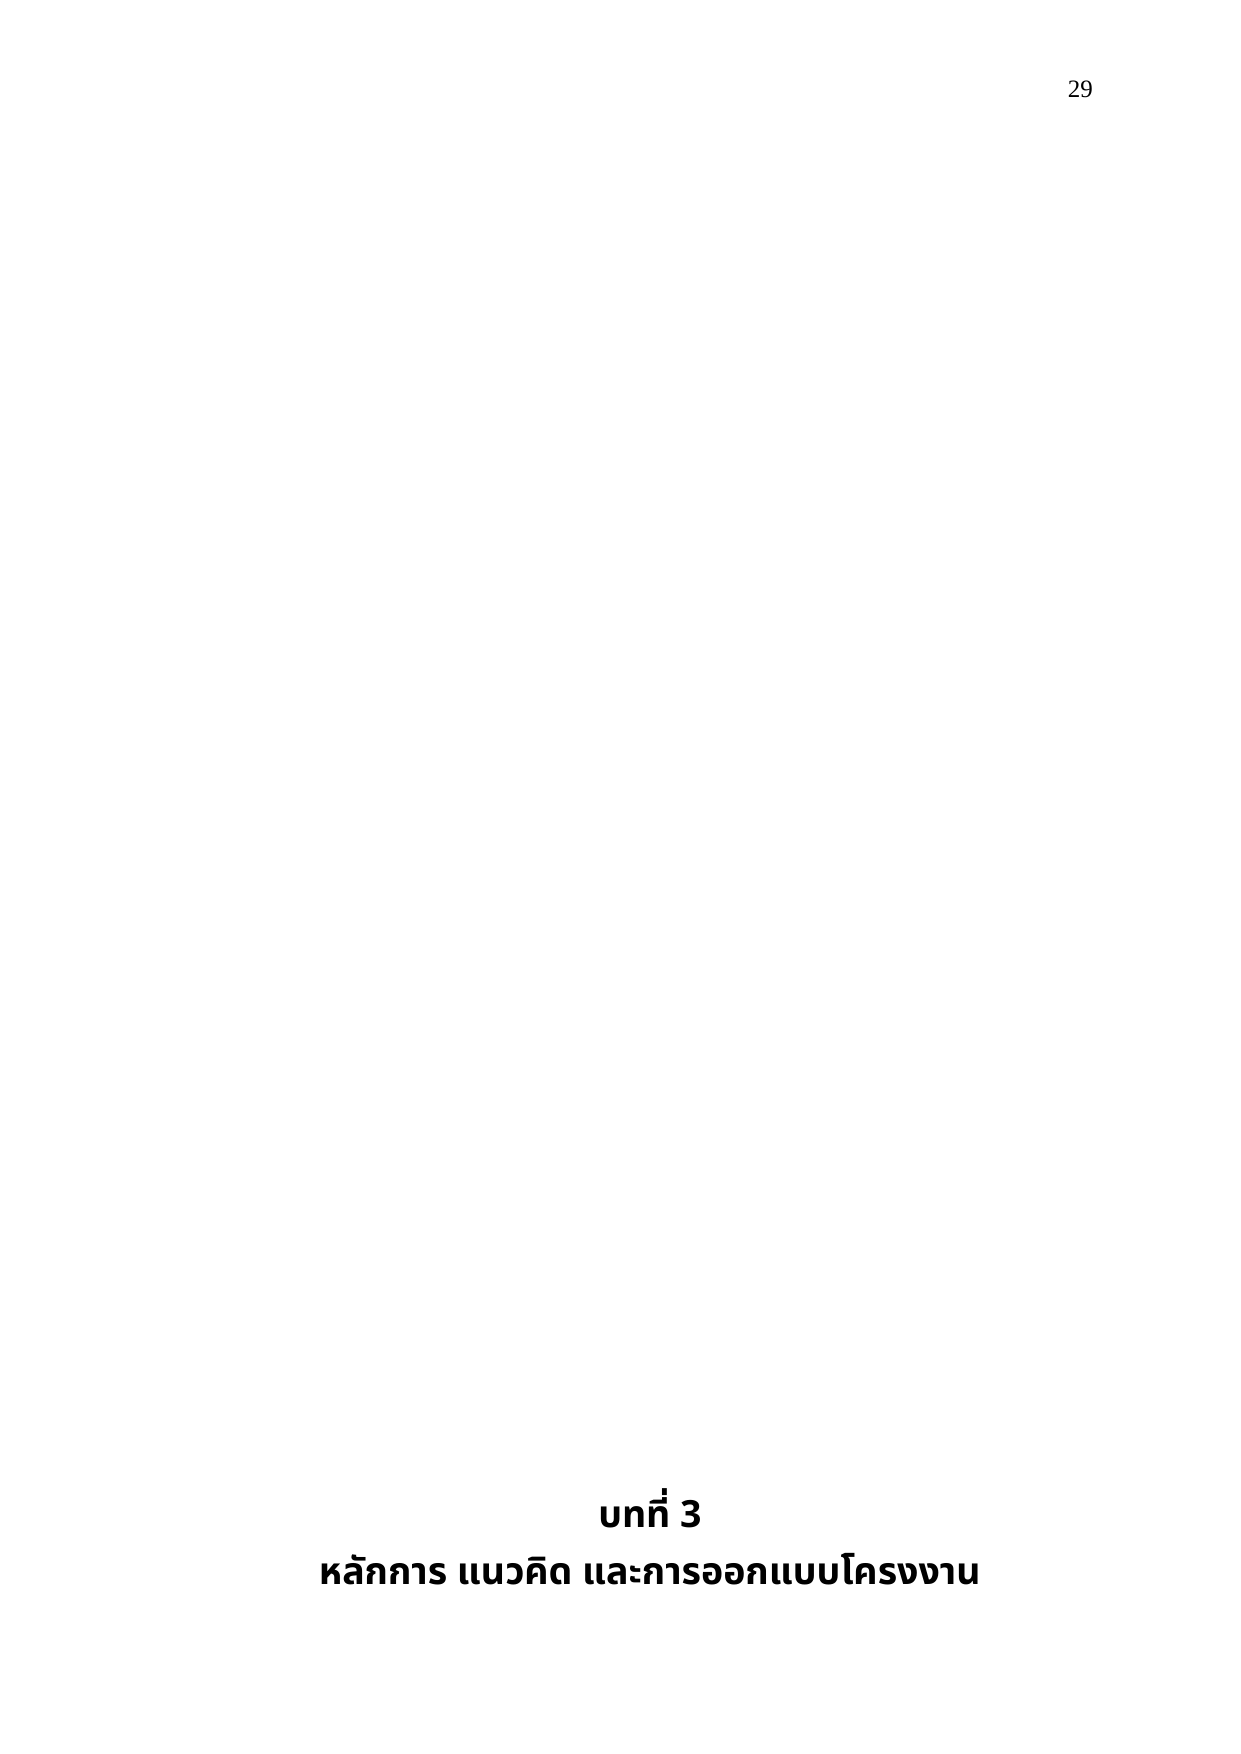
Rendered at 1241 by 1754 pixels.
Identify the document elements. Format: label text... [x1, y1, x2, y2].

subtitle หลักการ แนวคิด และการออกแบบโครงงาน [207, 1545, 1092, 1601]
subtitle บทที่ 3 [207, 1488, 1092, 1545]
